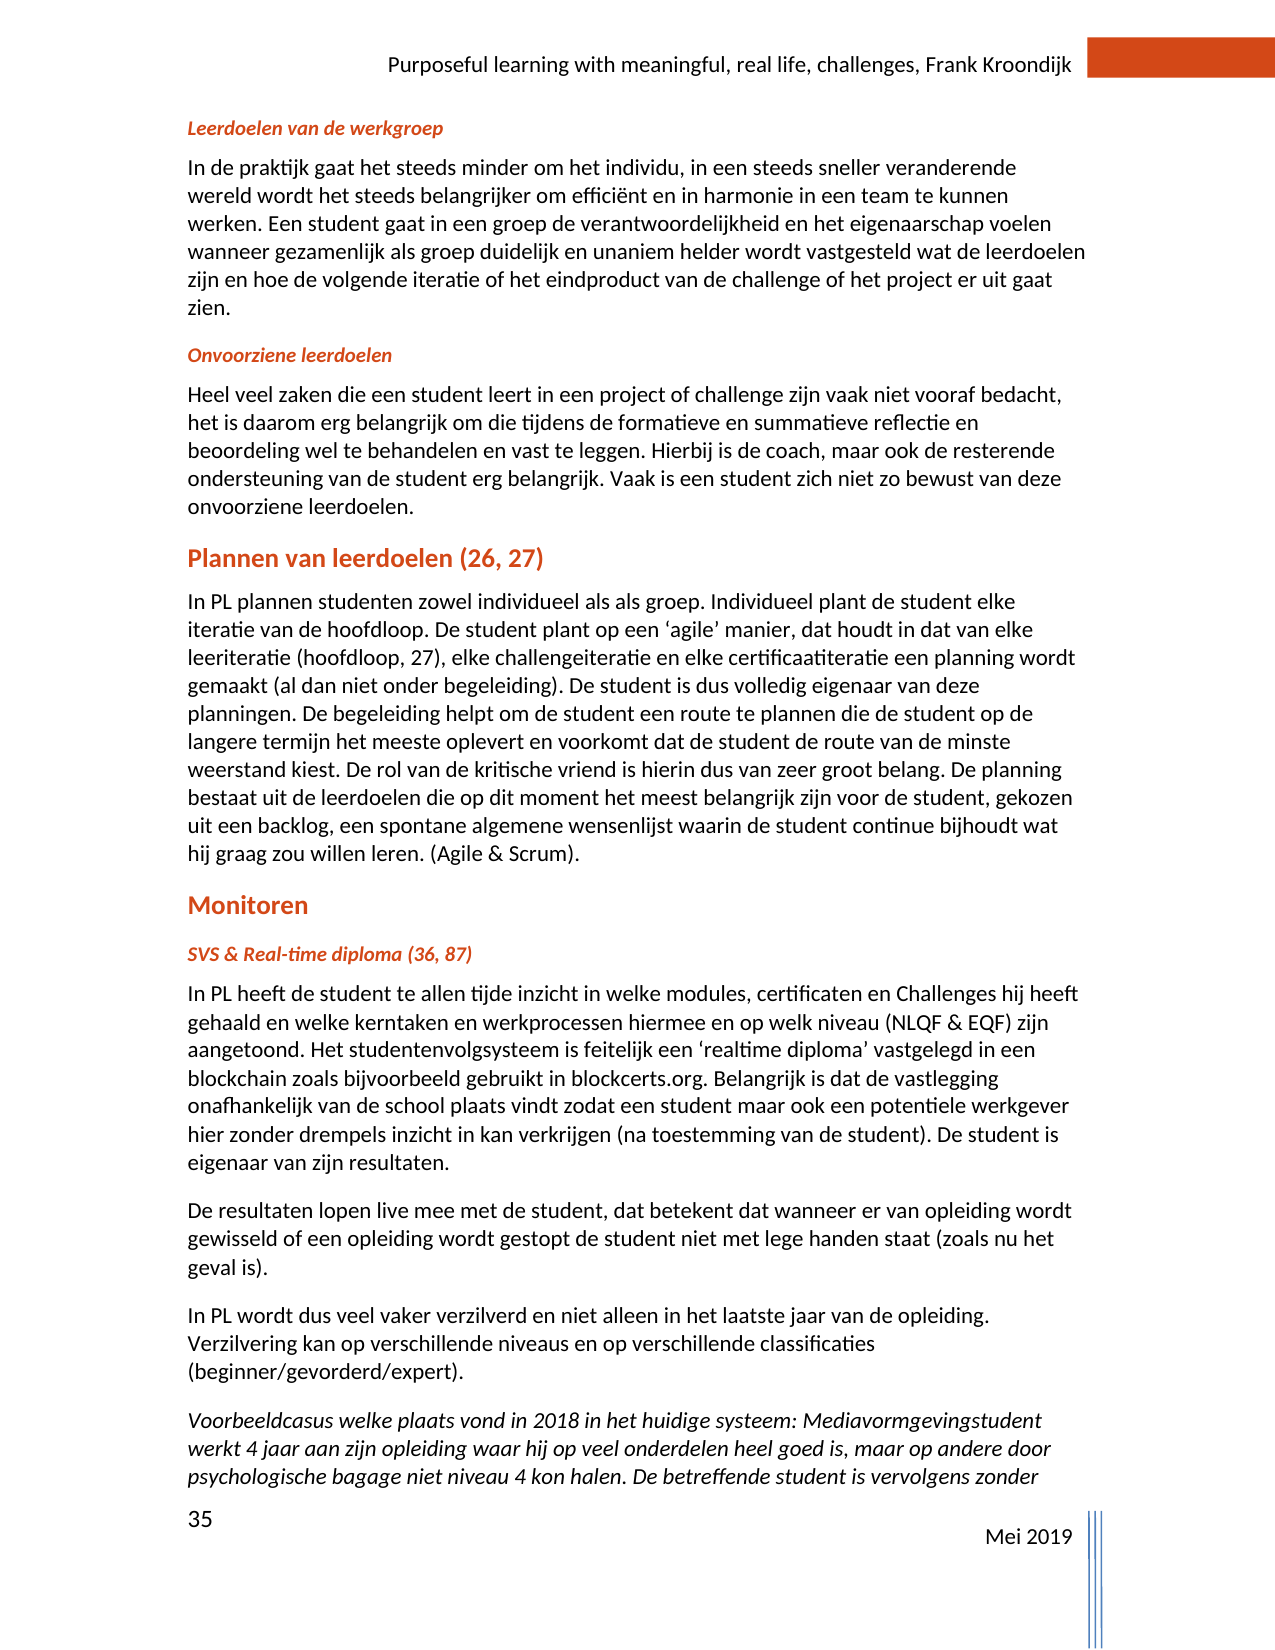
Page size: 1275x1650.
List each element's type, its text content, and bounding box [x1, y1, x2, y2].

text In PL wordt dus veel vaker verzilverd en niet alleen in het laatste jaar van de opleiding. Verzilvering kan op verschillende niveaus en op verschillende classificaties (beginner/gevorderd/expert). [187, 1301, 1087, 1386]
subtitle Leerdoelen van de werkgroep [187, 116, 1087, 141]
subtitle Onvoorziene leerdoelen [187, 342, 1087, 368]
text De resultaten lopen live mee met de student, dat betekent dat wanneer er van opleiding wordt gewisseld of een opleiding wordt gestopt de student niet met lege handen staat (zoals nu het geval is). [187, 1197, 1087, 1281]
subtitle Plannen van leerdoelen (26, 27) [187, 541, 1087, 574]
subtitle SVS & Real-time diploma (36, 87) [187, 942, 1087, 967]
text In PL plannen studenten zowel individueel als als groep. Individueel plant de student elke iteratie van de hoofdloop. De student plant op een ‘agile’ manier, dat houdt in dat van elke leeriteratie (hoofdloop, 27), elke challengeiteratie en elke certificaatiteratie een planning wordt gemaakt (al dan niet onder begeleiding). De student is dus volledig eigenaar van deze planningen. De begeleiding helpt om de student een route te plannen die de student op de langere termijn het meeste oplevert en voorkomt dat de student de route van de minste weerstand kiest. De rol van de kritische vriend is hierin dus van zeer groot belang. De planning bestaat uit de leerdoelen die op dit moment het meest belangrijk zijn voor de student, gekozen uit een backlog, een spontane algemene wensenlijst waarin de student continue bijhoudt wat hij graag zou willen leren. (Agile & Scrum). [187, 587, 1087, 867]
subtitle Monitoren [187, 888, 1087, 921]
text Heel veel zaken die een student leert in een project of challenge zijn vaak niet vooraf bedacht, het is daarom erg belangrijk om die tijdens de formatieve en summatieve reflectie en beoordeling wel te behandelen en vast te leggen. Hierbij is de coach, maar ook de resterende ondersteuning van de student erg belangrijk. Vaak is een student zich niet zo bewust van deze onvoorziene leerdoelen. [187, 380, 1087, 520]
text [187, 1406, 1087, 1490]
text In de praktijk gaat het steeds minder om het individu, in een steeds sneller veranderende wereld wordt het steeds belangrijker om efficiënt en in harmonie in een team te kunnen werken. Een student gaat in een groep de verantwoordelijkheid en het eigenaarschap voelen wanneer gezamenlijk als groep duidelijk en unaniem helder wordt vastgesteld wat de leerdoelen zijn en hoe de volgende iteratie of het eindproduct van de challenge of het project er uit gaat zien. [187, 153, 1087, 322]
text In PL heeft de student te allen tijde inzicht in welke modules, certificaten en Challenges hij heeft gehaald en welke kerntaken en werkprocessen hiermee en op welk niveau (NLQF & EQF) zijn aangetoond. Het studentenvolgsysteem is feitelijk een ‘realtime diploma’ vastgelegd in een blockchain zoals bijvoorbeeld gebruikt in blockcerts.org. Belangrijk is dat de vastlegging onafhankelijk van de school plaats vindt zodat een student maar ook een potentiele werkgever hier zonder drempels inzicht in kan verkrijgen (na toestemming van de student). De student is eigenaar van zijn resultaten. [187, 979, 1087, 1176]
